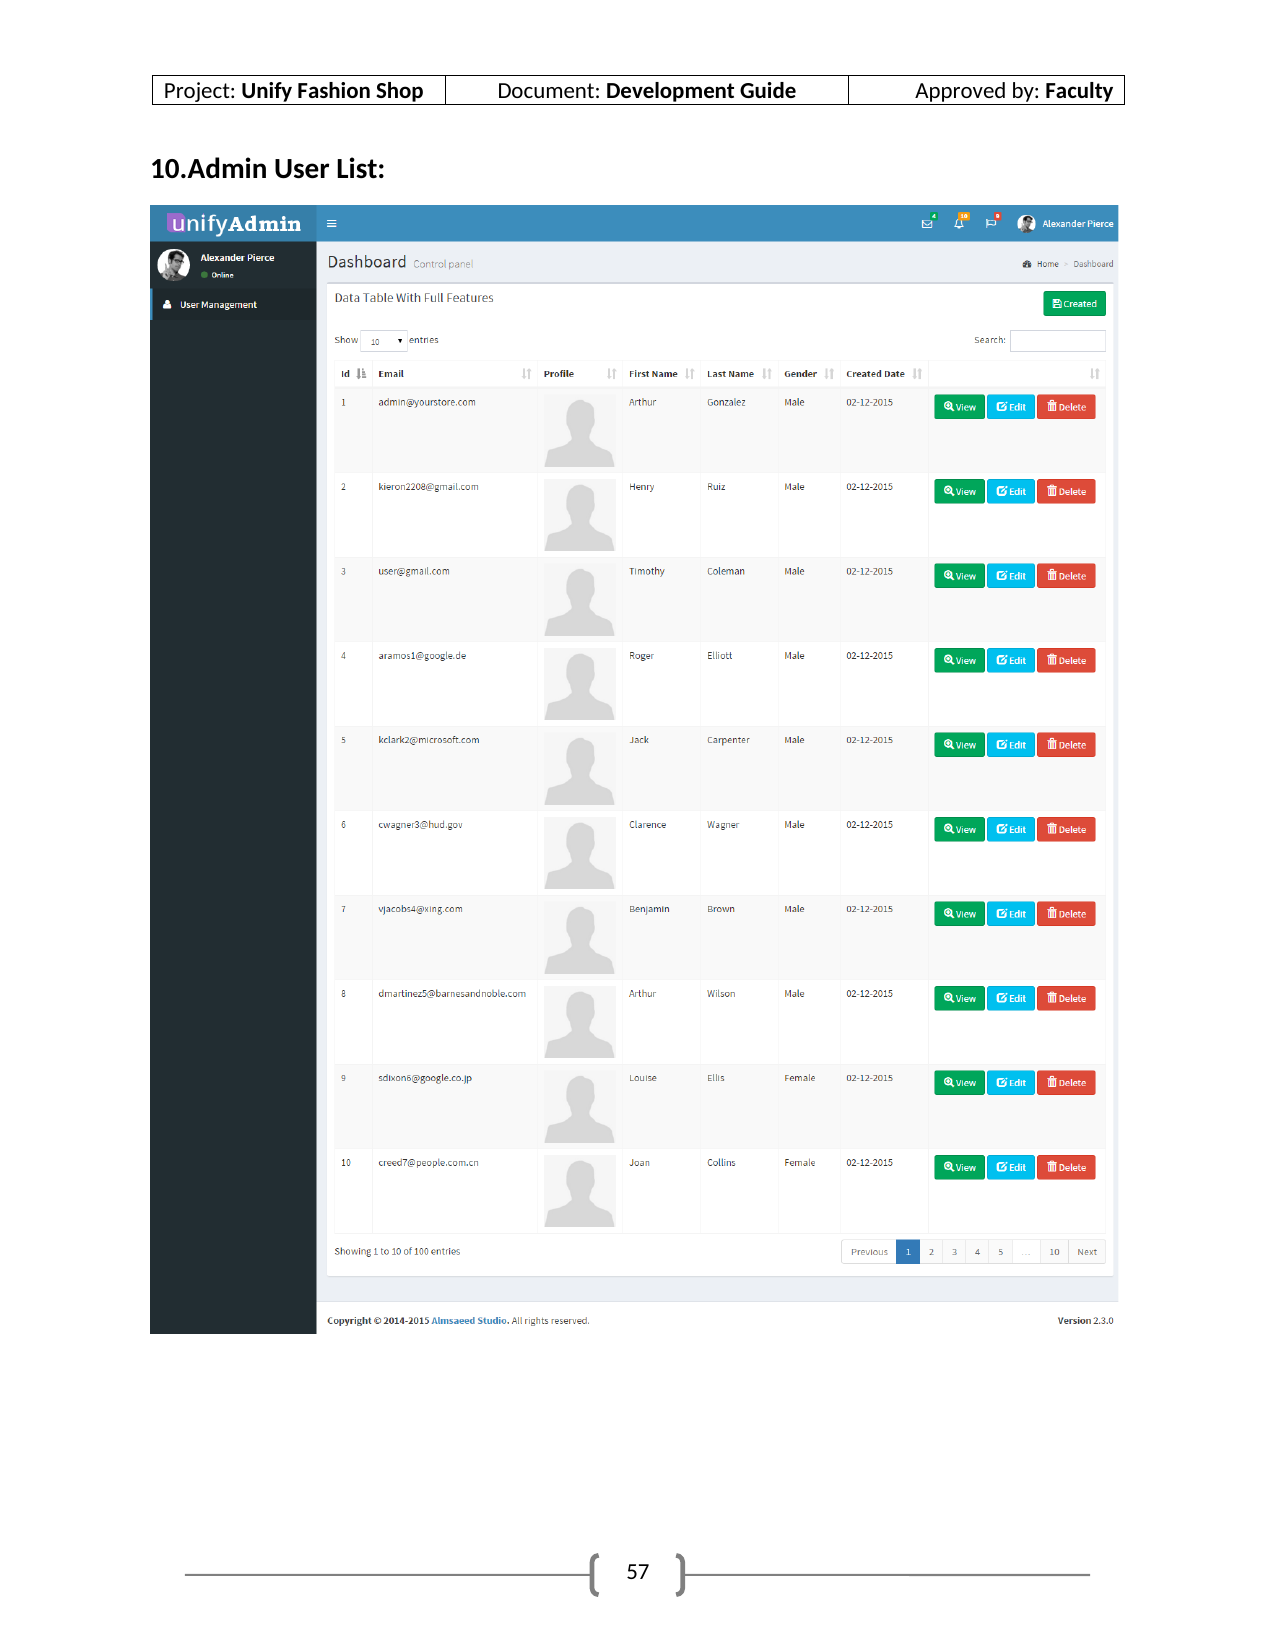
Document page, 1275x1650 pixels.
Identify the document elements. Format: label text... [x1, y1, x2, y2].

picture [150, 205, 1118, 1334]
list Admin User List: [150, 150, 1125, 186]
